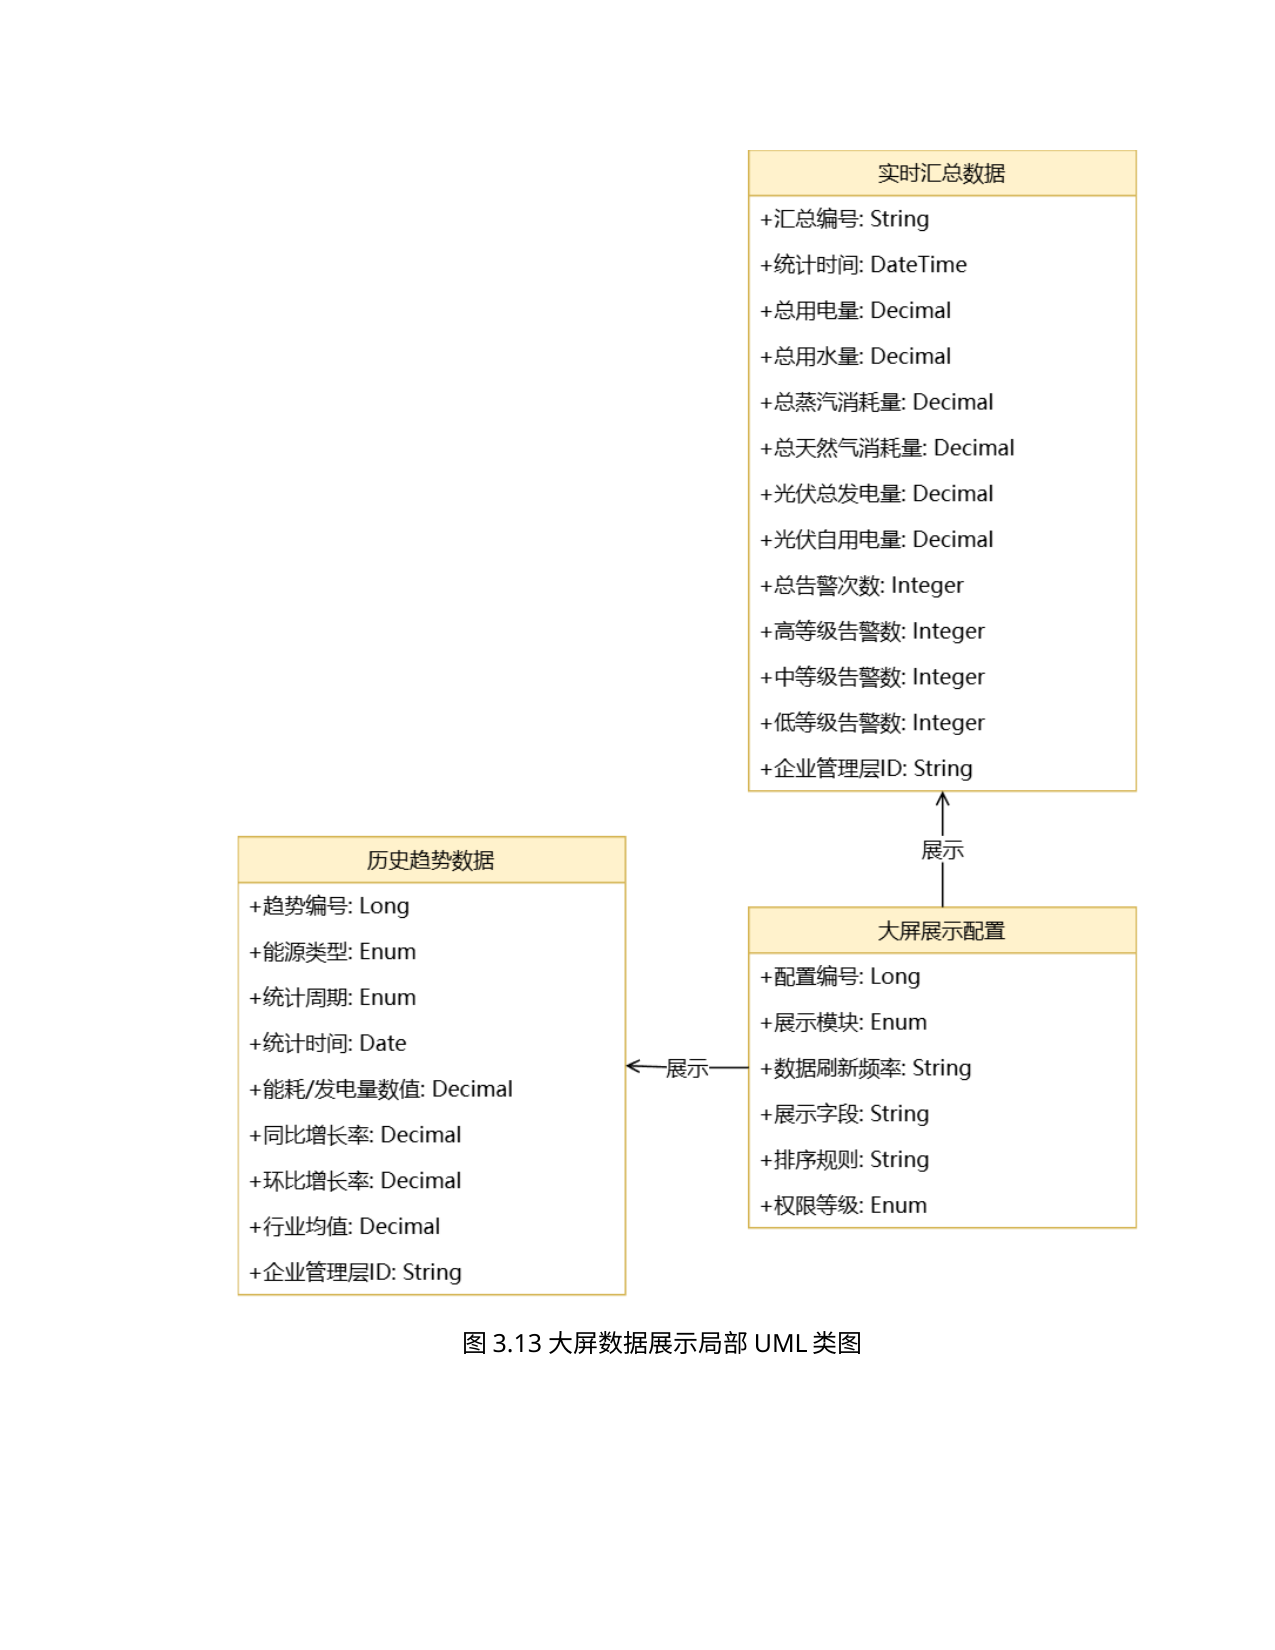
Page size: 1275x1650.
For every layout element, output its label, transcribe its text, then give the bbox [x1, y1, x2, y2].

picture [237, 150, 1138, 1301]
text 图3.13 大屏数据展示局部UML类图 [187, 1323, 1087, 1359]
